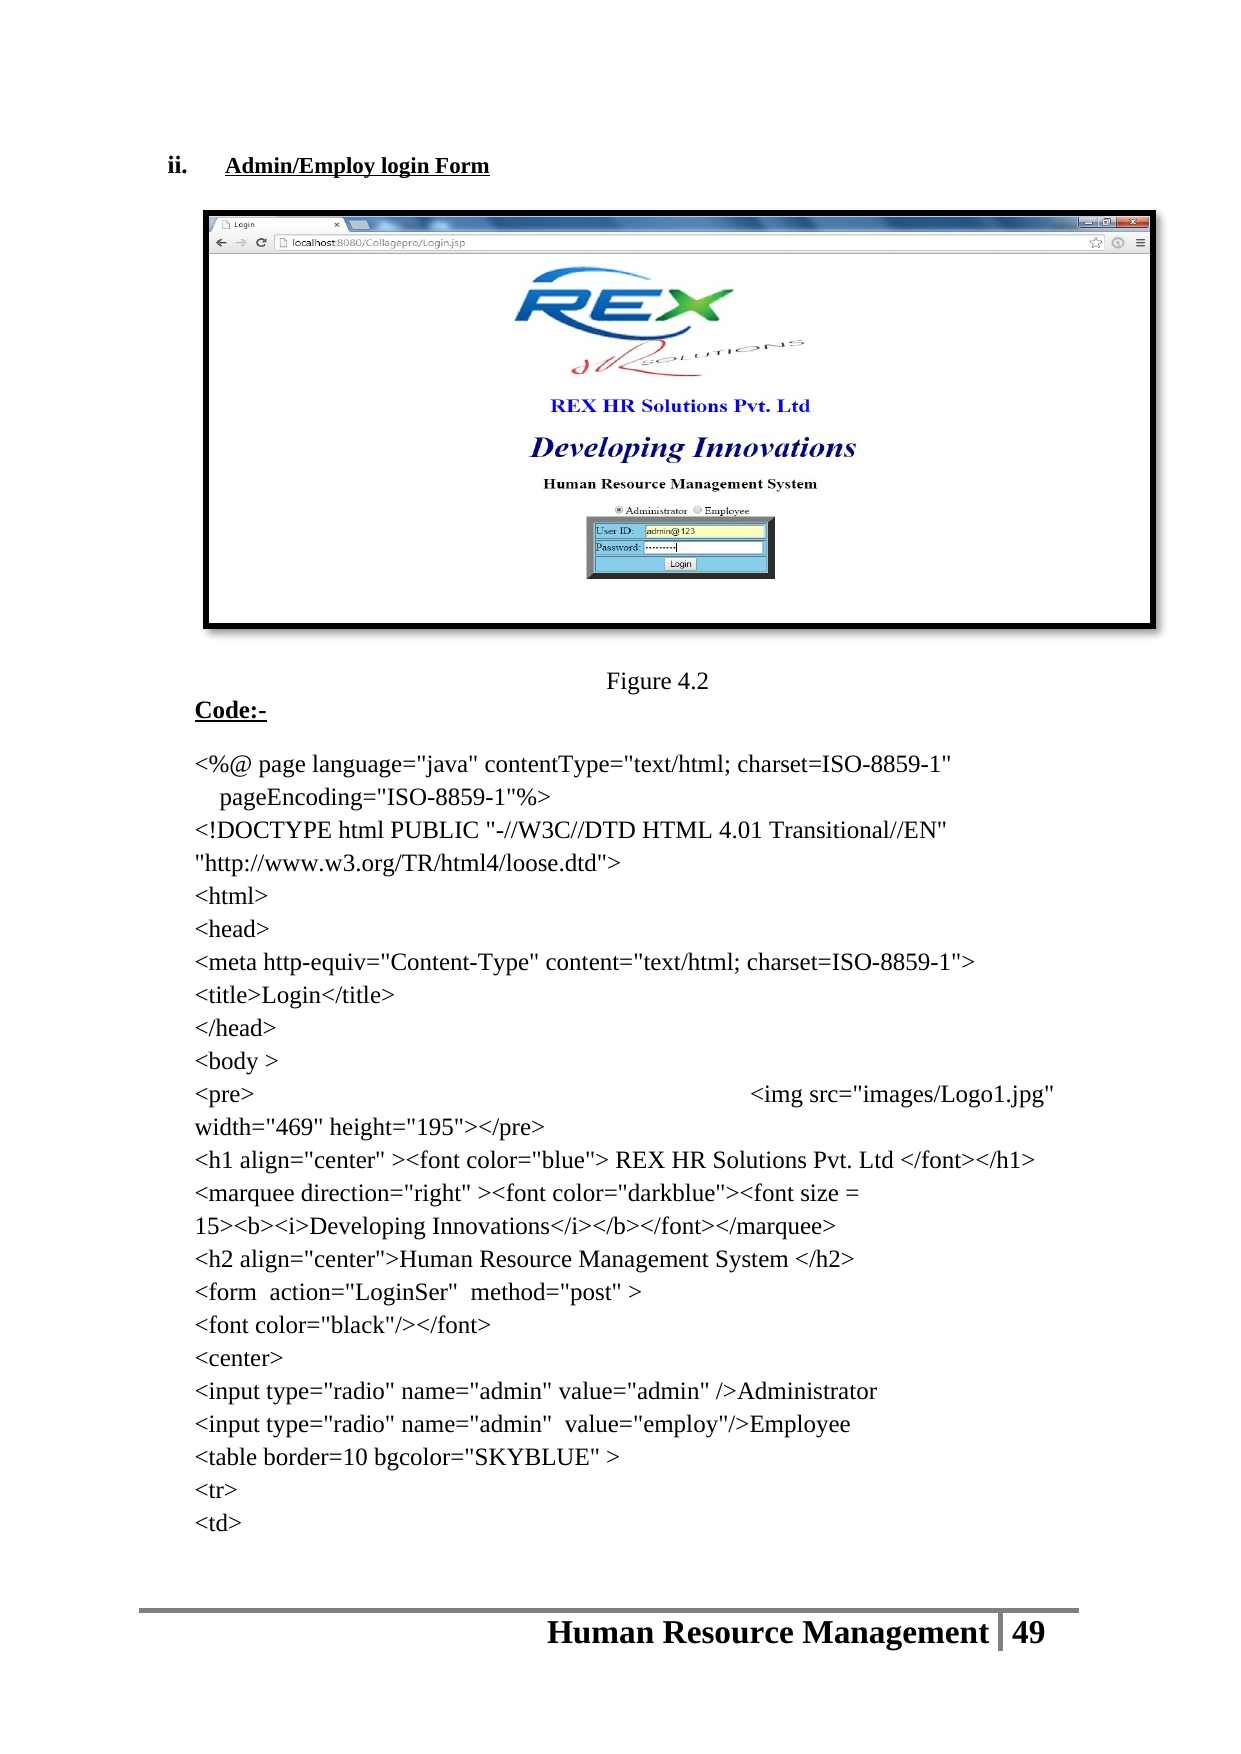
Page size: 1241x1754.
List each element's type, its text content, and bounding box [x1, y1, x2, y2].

text <marquee direction="right" ><font color="darkblue"><font size = 15><b><i>Developing Innovations</i></b></font></marquee> [194, 1178, 1090, 1240]
text <!DOCTYPE html PUBLIC "-//W3C//DTD HTML 4.01 Transitional//EN" "http://www.w3.org/TR/html4/loose.dtd"> [194, 815, 1090, 877]
text <tr> [194, 1476, 1090, 1504]
text <pre> <img src="images/Logo1.jpg" width="469" height="195"></pre> [194, 1079, 1090, 1141]
text <input type="radio" name="admin" value="employ"/>Employee [194, 1409, 1090, 1438]
text <html> [194, 881, 1090, 910]
text Figure 4.2 [225, 666, 1090, 695]
text <body > [194, 1046, 1090, 1075]
text <center> [194, 1343, 1090, 1372]
text <head> [194, 914, 1090, 943]
text <title>Login</title> [194, 980, 1090, 1009]
picture [209, 216, 1150, 623]
text <form action="LoginSer" method="post" > [194, 1277, 1090, 1306]
text <%@ page language="java" contentType="text/html; charset=ISO-8859-1" [194, 749, 1090, 778]
text </head> [194, 1013, 1090, 1042]
text <h1 align="center" ><font color="blue"> REX HR Solutions Pvt. Ltd </font></h1> [194, 1145, 1090, 1174]
text <meta http-equiv="Content-Type" content="text/html; charset=ISO-8859-1"> [194, 947, 1090, 976]
text pageEncoding="ISO-8859-1"%> [194, 782, 1090, 811]
text <table border=10 bgcolor="SKYBLUE" > [194, 1442, 1090, 1471]
text <h2 align="center">Human Resource Management System </h2> [194, 1244, 1090, 1273]
text <td> [194, 1508, 1090, 1537]
text <input type="radio" name="admin" value="admin" />Administrator [194, 1376, 1090, 1405]
text <font color="black"/></font> [194, 1310, 1090, 1339]
list Admin/Employ login Form [187, 150, 1090, 179]
text Code:- [194, 695, 1090, 724]
